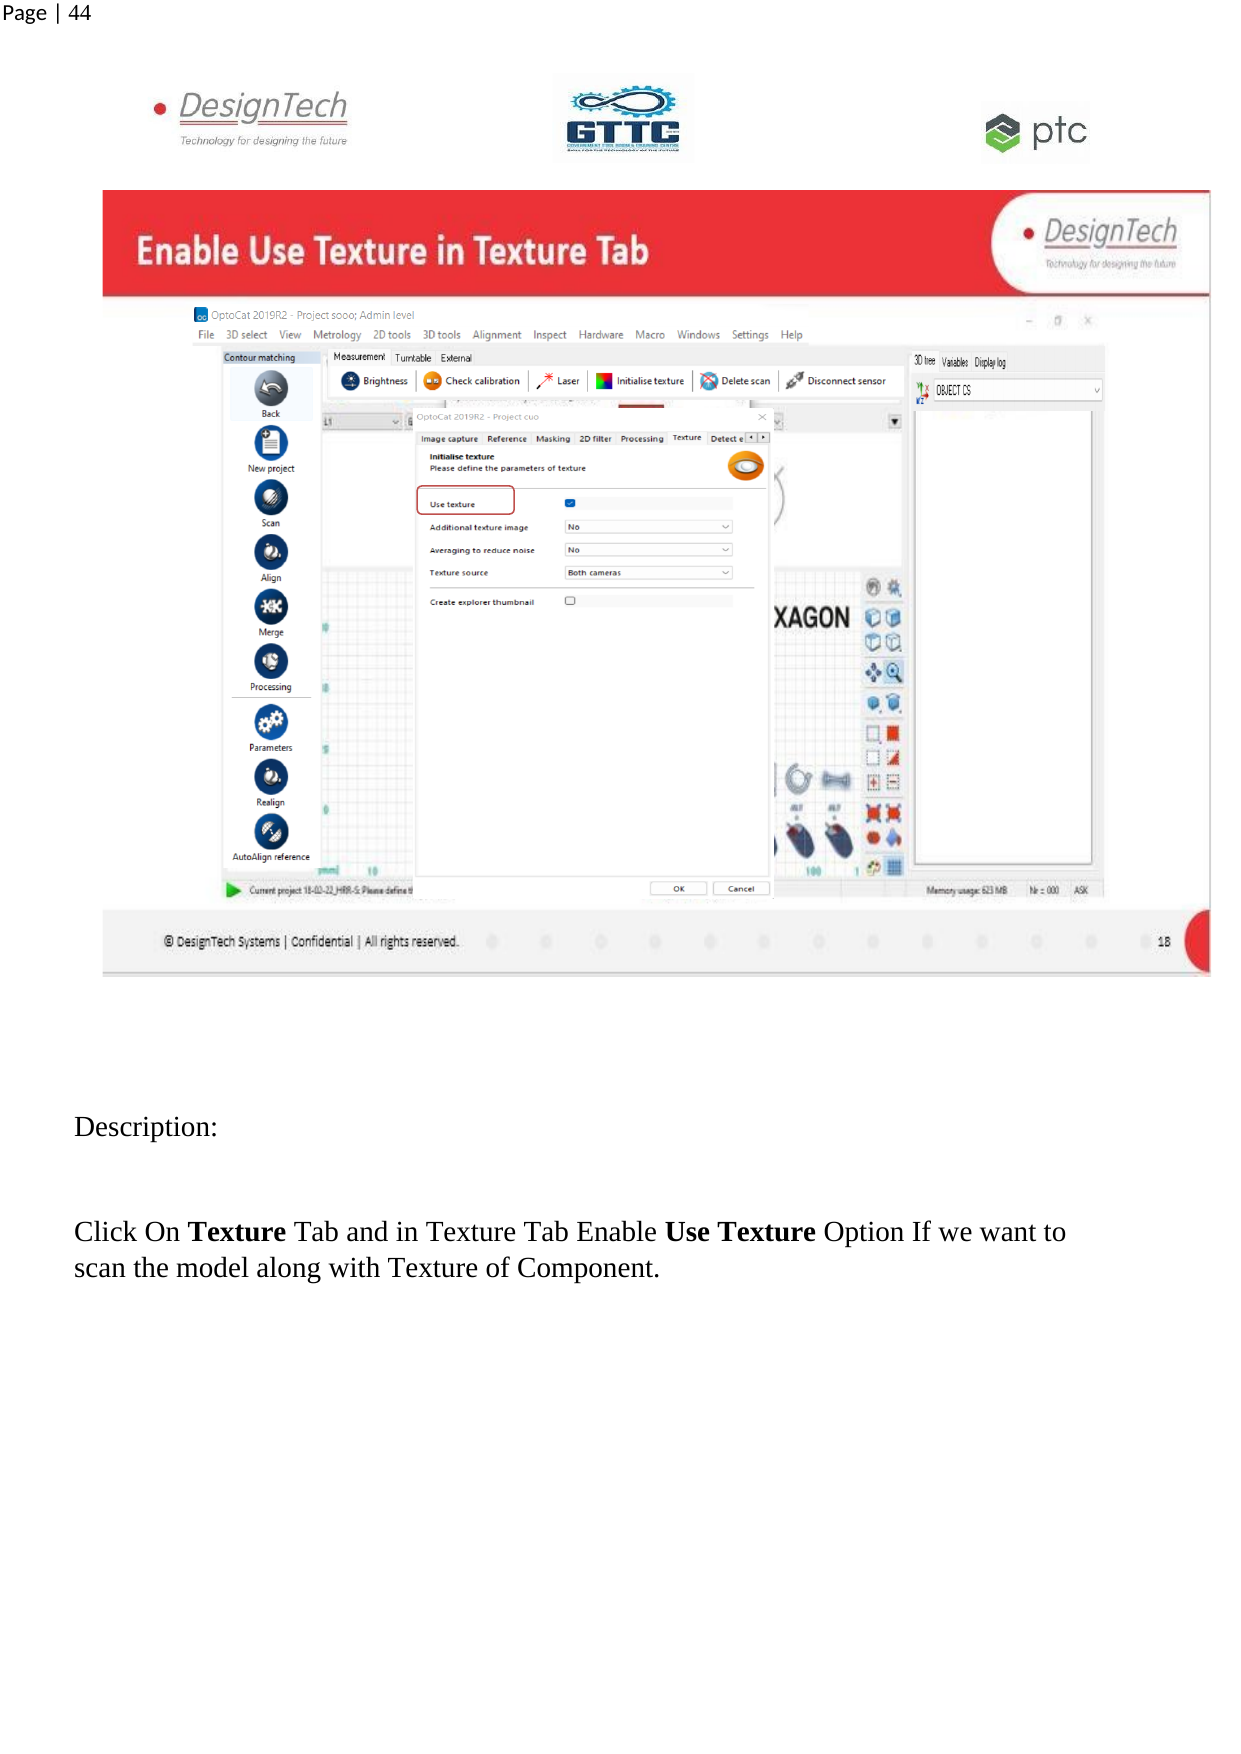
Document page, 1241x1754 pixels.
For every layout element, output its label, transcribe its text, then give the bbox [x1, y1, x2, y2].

picture [102, 190, 1212, 977]
picture [147, 85, 352, 152]
picture [980, 101, 1090, 164]
text Click On Texture Tab and in Texture Tab Enable Use Texture Option If we want to scan the model along with Texture of Component. [74, 1214, 1068, 1284]
picture [552, 73, 695, 163]
text Description: [74, 1109, 1240, 1142]
